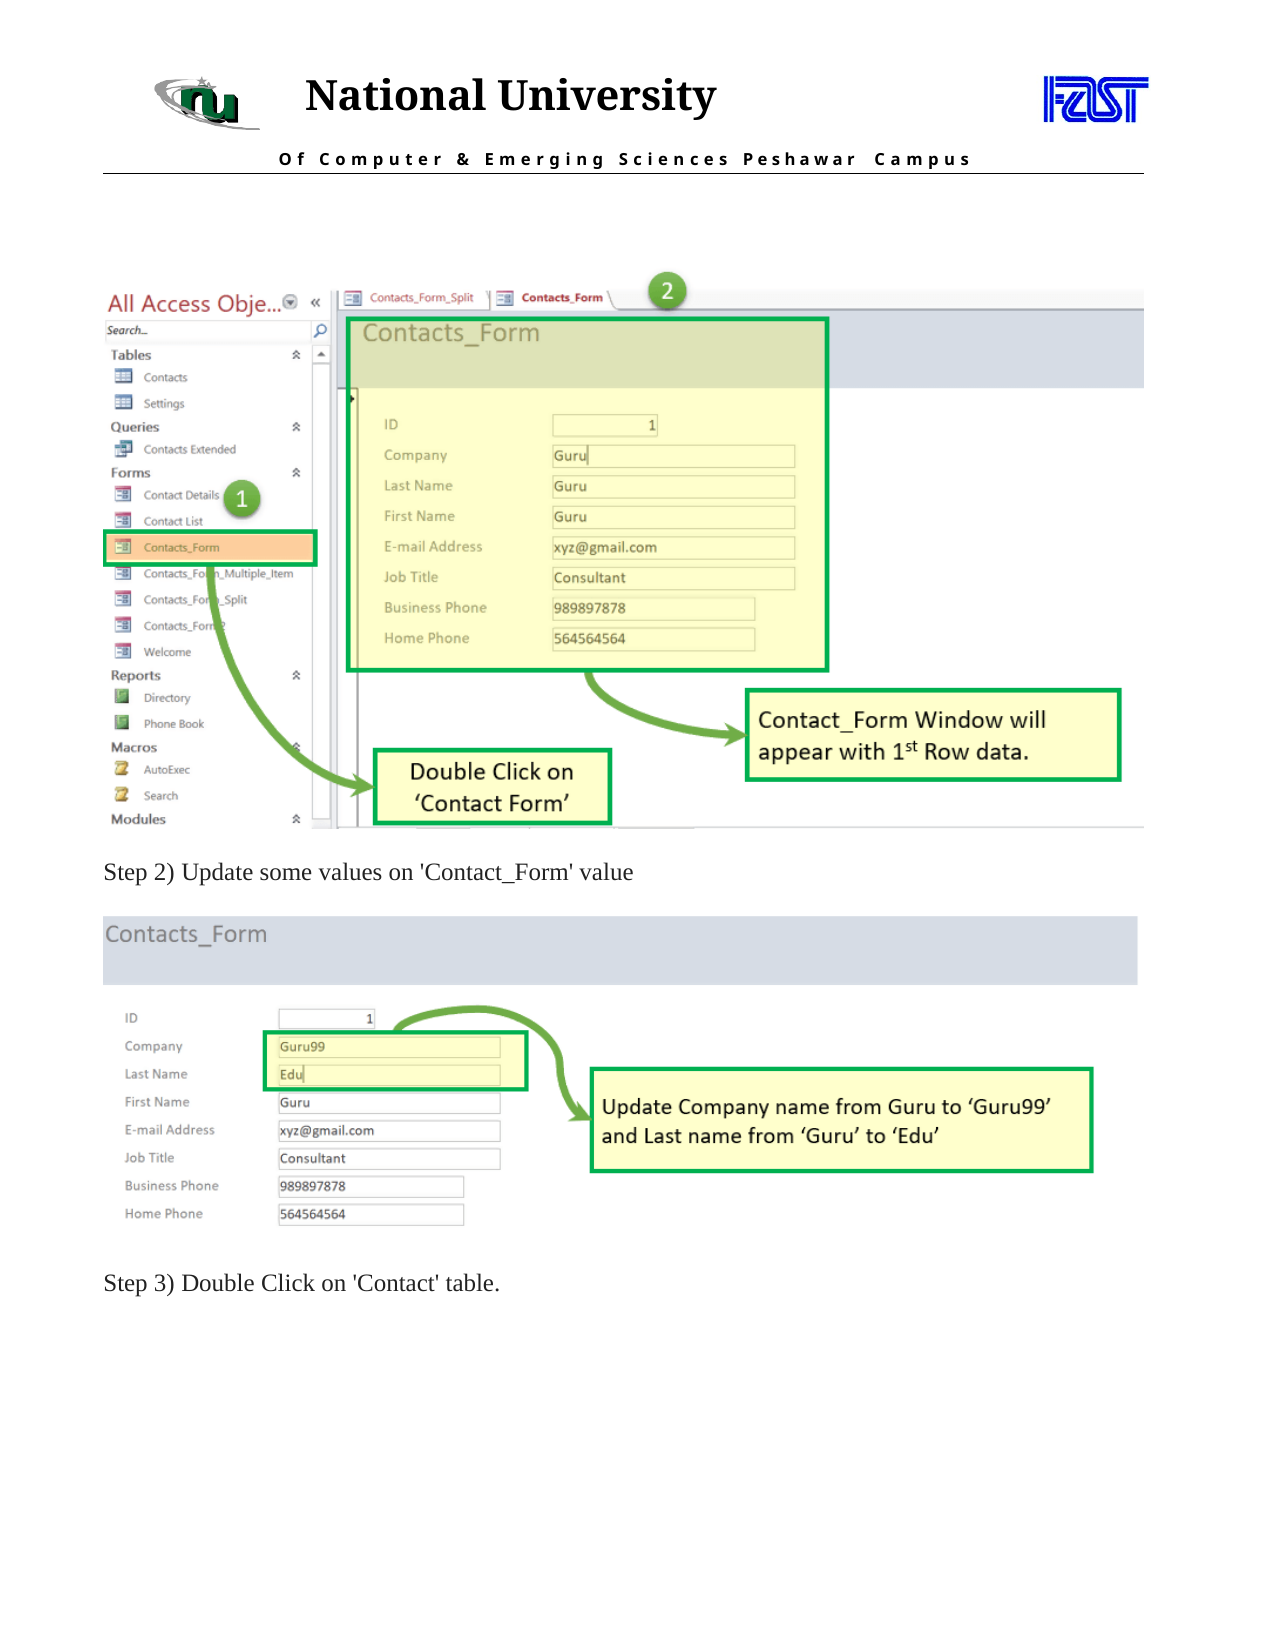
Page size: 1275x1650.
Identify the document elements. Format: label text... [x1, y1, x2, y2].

picture [1036, 75, 1152, 124]
picture [103, 913, 1144, 1241]
picture [153, 68, 260, 130]
text Step 3) Double Click on 'Contact' table. [103, 1268, 1144, 1297]
text Step 2) Update some values on 'Contact_Form' value [103, 857, 1144, 886]
picture [103, 259, 1144, 829]
